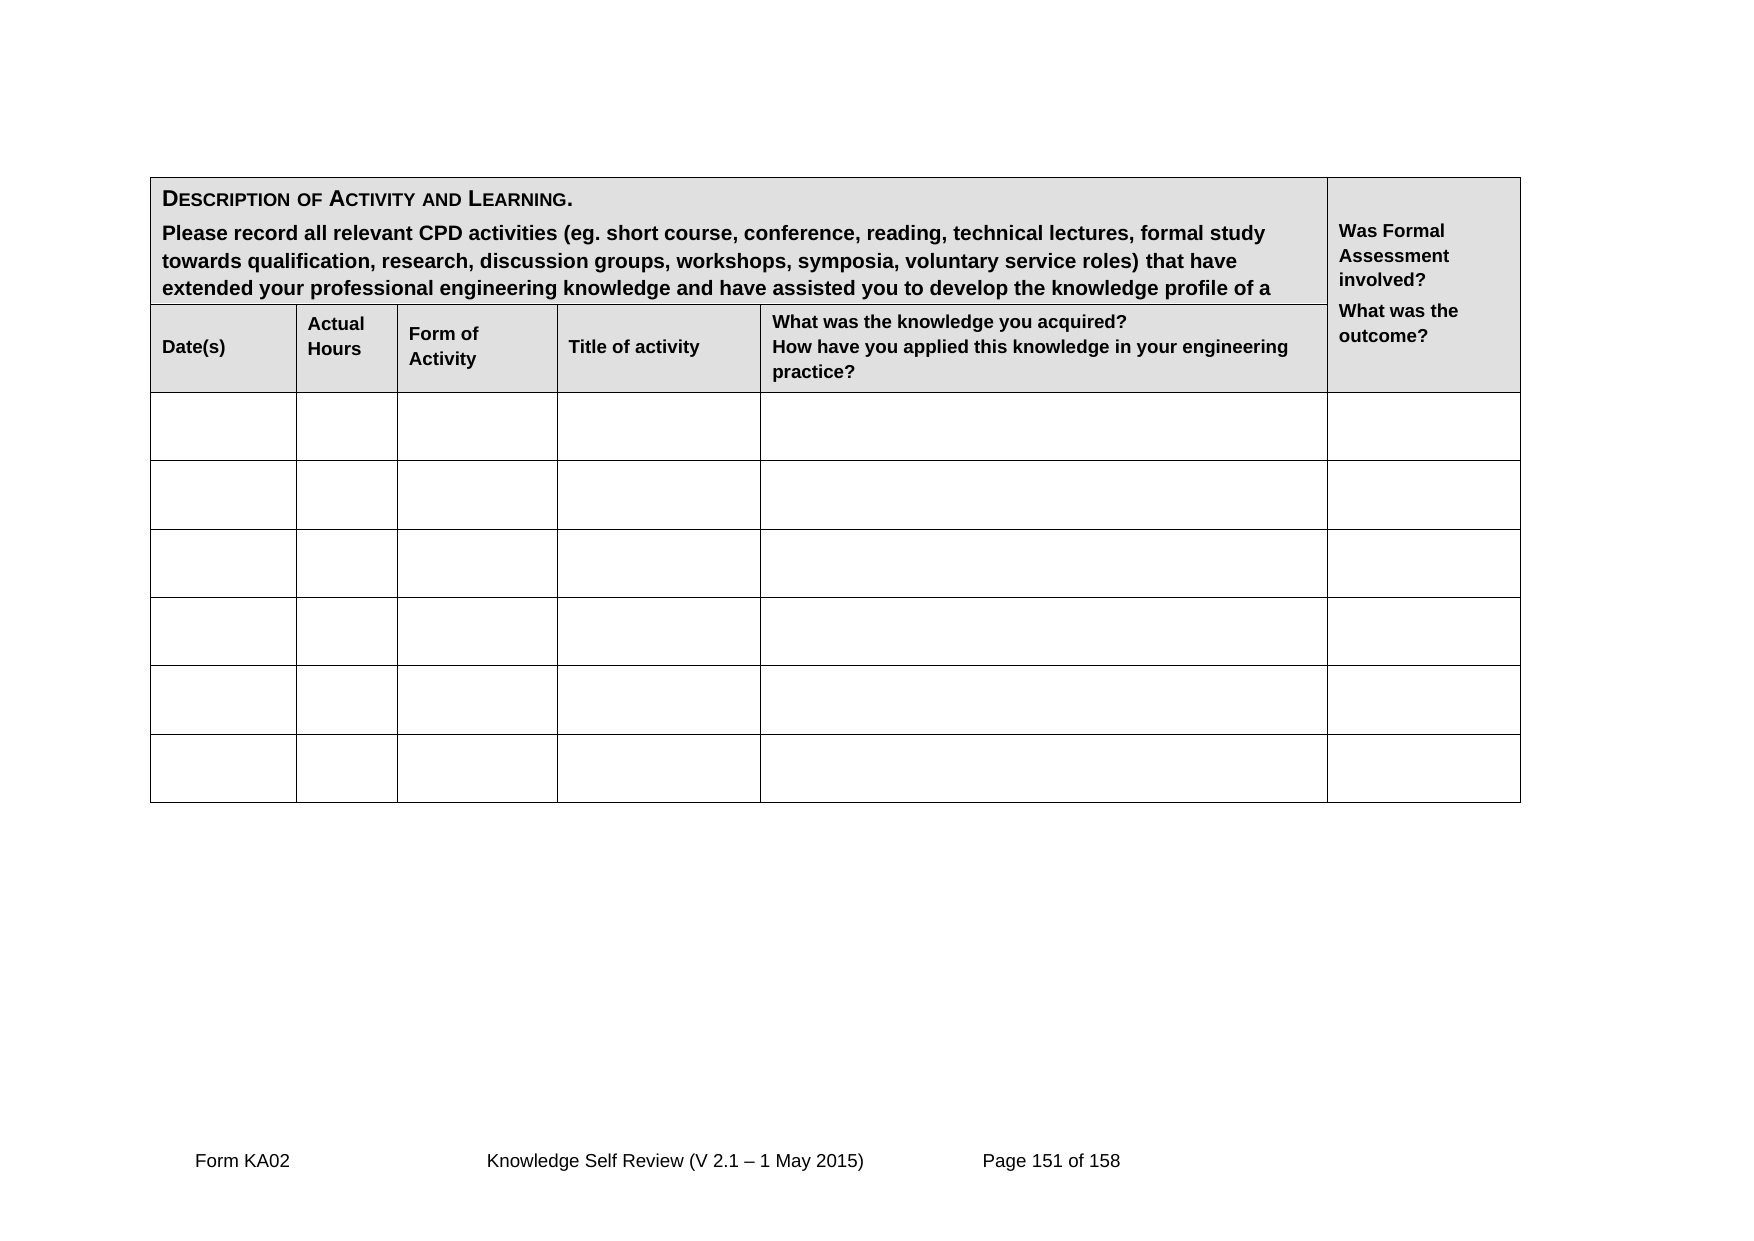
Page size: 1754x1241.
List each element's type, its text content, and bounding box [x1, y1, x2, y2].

table_cell [151, 666, 296, 733]
table_cell [761, 666, 1327, 733]
table_cell [558, 735, 760, 802]
table_cell [761, 461, 1327, 528]
table_cell [398, 666, 557, 733]
table_cell [398, 530, 557, 597]
table_cell Date(s) [151, 305, 296, 392]
table_cell [297, 735, 397, 802]
table_cell [398, 393, 557, 460]
table_cell [1328, 666, 1520, 733]
table_cell [761, 598, 1327, 665]
table_cell [297, 393, 397, 460]
table_cell [151, 393, 296, 460]
table_cell [398, 735, 557, 802]
table_cell [297, 598, 397, 665]
table_header Description of Activity and Learning. Please record all relevant CPD activities (eg. short course, conference, reading, technical lectures, formal study towards qualification, research, discussion groups, workshops, symposia, voluntary service roles) that have extended your professional engineering knowledge and have assisted you to develop the knowledge profile of a professional engineer. Describe the learning outcomes and how these have contributed to your acquiring a Washington Accord level of knowledge.. [151, 178, 1327, 303]
table_cell Form of Activity [398, 305, 557, 392]
table_cell [558, 530, 760, 597]
table_cell [151, 598, 296, 665]
table_cell [398, 461, 557, 528]
table_cell [297, 666, 397, 733]
table_cell What was the knowledge you acquired? How have you applied this knowledge in your engineering practice? [761, 305, 1327, 392]
table_cell [761, 735, 1327, 802]
table_cell [1328, 461, 1520, 528]
table_cell [558, 666, 760, 733]
table_cell [761, 393, 1327, 460]
table_cell [558, 461, 760, 528]
table_cell [151, 461, 296, 528]
table_cell [1328, 393, 1520, 460]
table_cell [151, 735, 296, 802]
table_cell [558, 393, 760, 460]
table_cell Title of activity [558, 305, 760, 392]
table_cell [1328, 530, 1520, 597]
table_cell [761, 530, 1327, 597]
table_cell Actual Hours [297, 305, 397, 392]
table_cell [398, 598, 557, 665]
table_cell [1328, 735, 1520, 802]
table_cell [558, 598, 760, 665]
table_cell [297, 530, 397, 597]
table_cell [297, 461, 397, 528]
table_cell [1328, 598, 1520, 665]
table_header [1328, 178, 1520, 392]
table_cell [151, 530, 296, 597]
